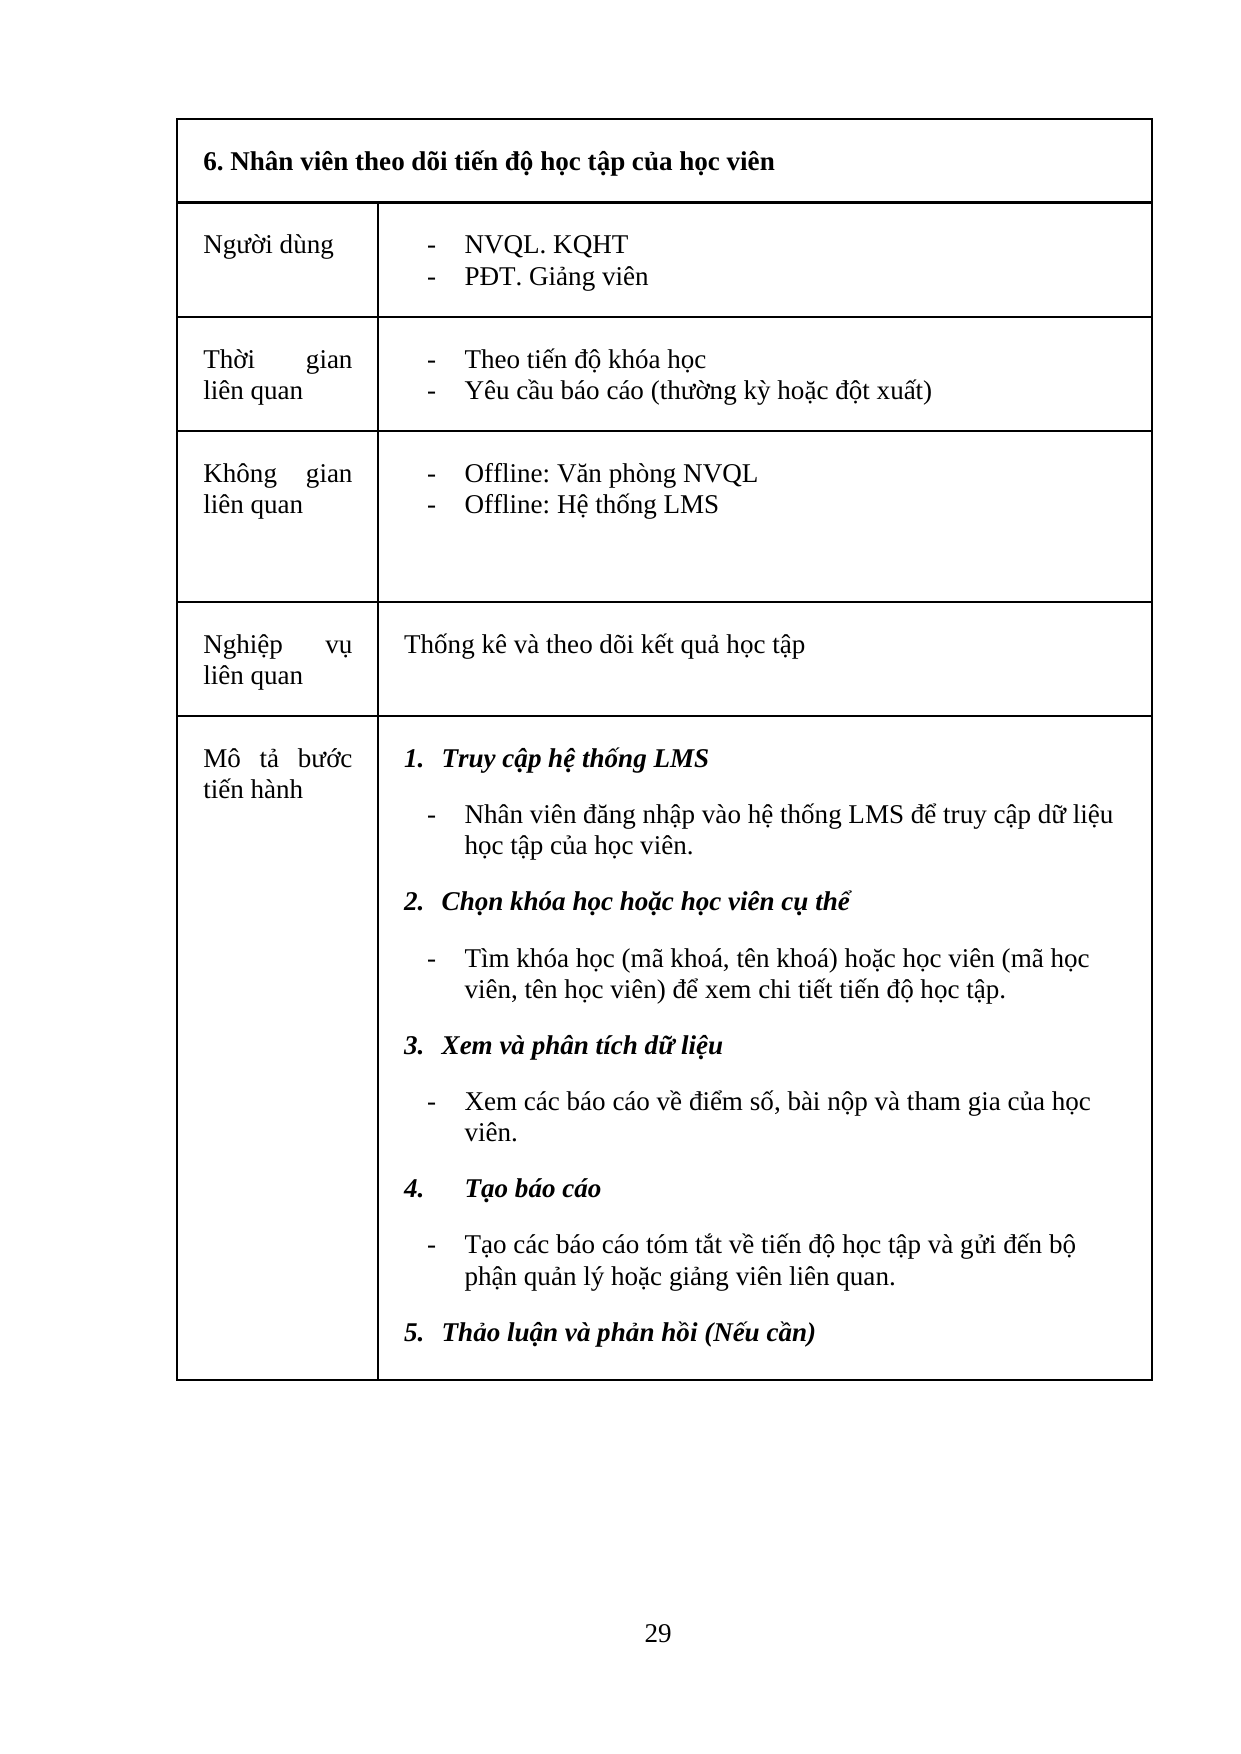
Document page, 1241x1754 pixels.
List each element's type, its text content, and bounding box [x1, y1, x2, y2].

table_cell 1. Truy cập hệ thống LMS Nhân viên đăng nhập vào hệ thống LMS để truy cập dữ liệu học tập của học viên. 2. Chọn khóa học hoặc học viên cụ thể Tìm khóa học (mã khoá, tên khoá) hoặc học viên (mã học viên, tên học viên) để xem chi tiết tiến độ học tập. 3. Xem và phân tích dữ liệu Xem các báo cáo về điểm số, bài nộp và tham gia của học viên. 4. Tạo báo cáo Tạo các báo cáo tóm tắt về tiến độ học tập và gửi đến bộ phận quản lý hoặc giảng viên liên quan. 5. Thảo luận và phản hồi (Nếu cần) [379, 717, 1151, 1379]
table_cell Mô tả bước tiến hành [178, 717, 377, 1379]
table_cell Thống kê và theo dõi kết quả học tập [379, 603, 1151, 715]
table_cell Người dùng [178, 204, 377, 316]
table_header 6. Nhân viên theo dõi tiến độ học tập của học viên [178, 120, 1151, 201]
table_cell Theo tiến độ khóa học Yêu cầu báo cáo (thường kỳ hoặc đột xuất) [379, 318, 1151, 430]
table_cell Không gian liên quan [178, 432, 377, 601]
table_cell Thời gian liên quan [178, 318, 377, 430]
table_cell NVQL. KQHT PĐT. Giảng viên [379, 204, 1151, 316]
table_cell Offline: Văn phòng NVQL Offline: Hệ thống LMS [379, 432, 1151, 601]
table_cell Nghiệp vụ liên quan [178, 603, 377, 715]
